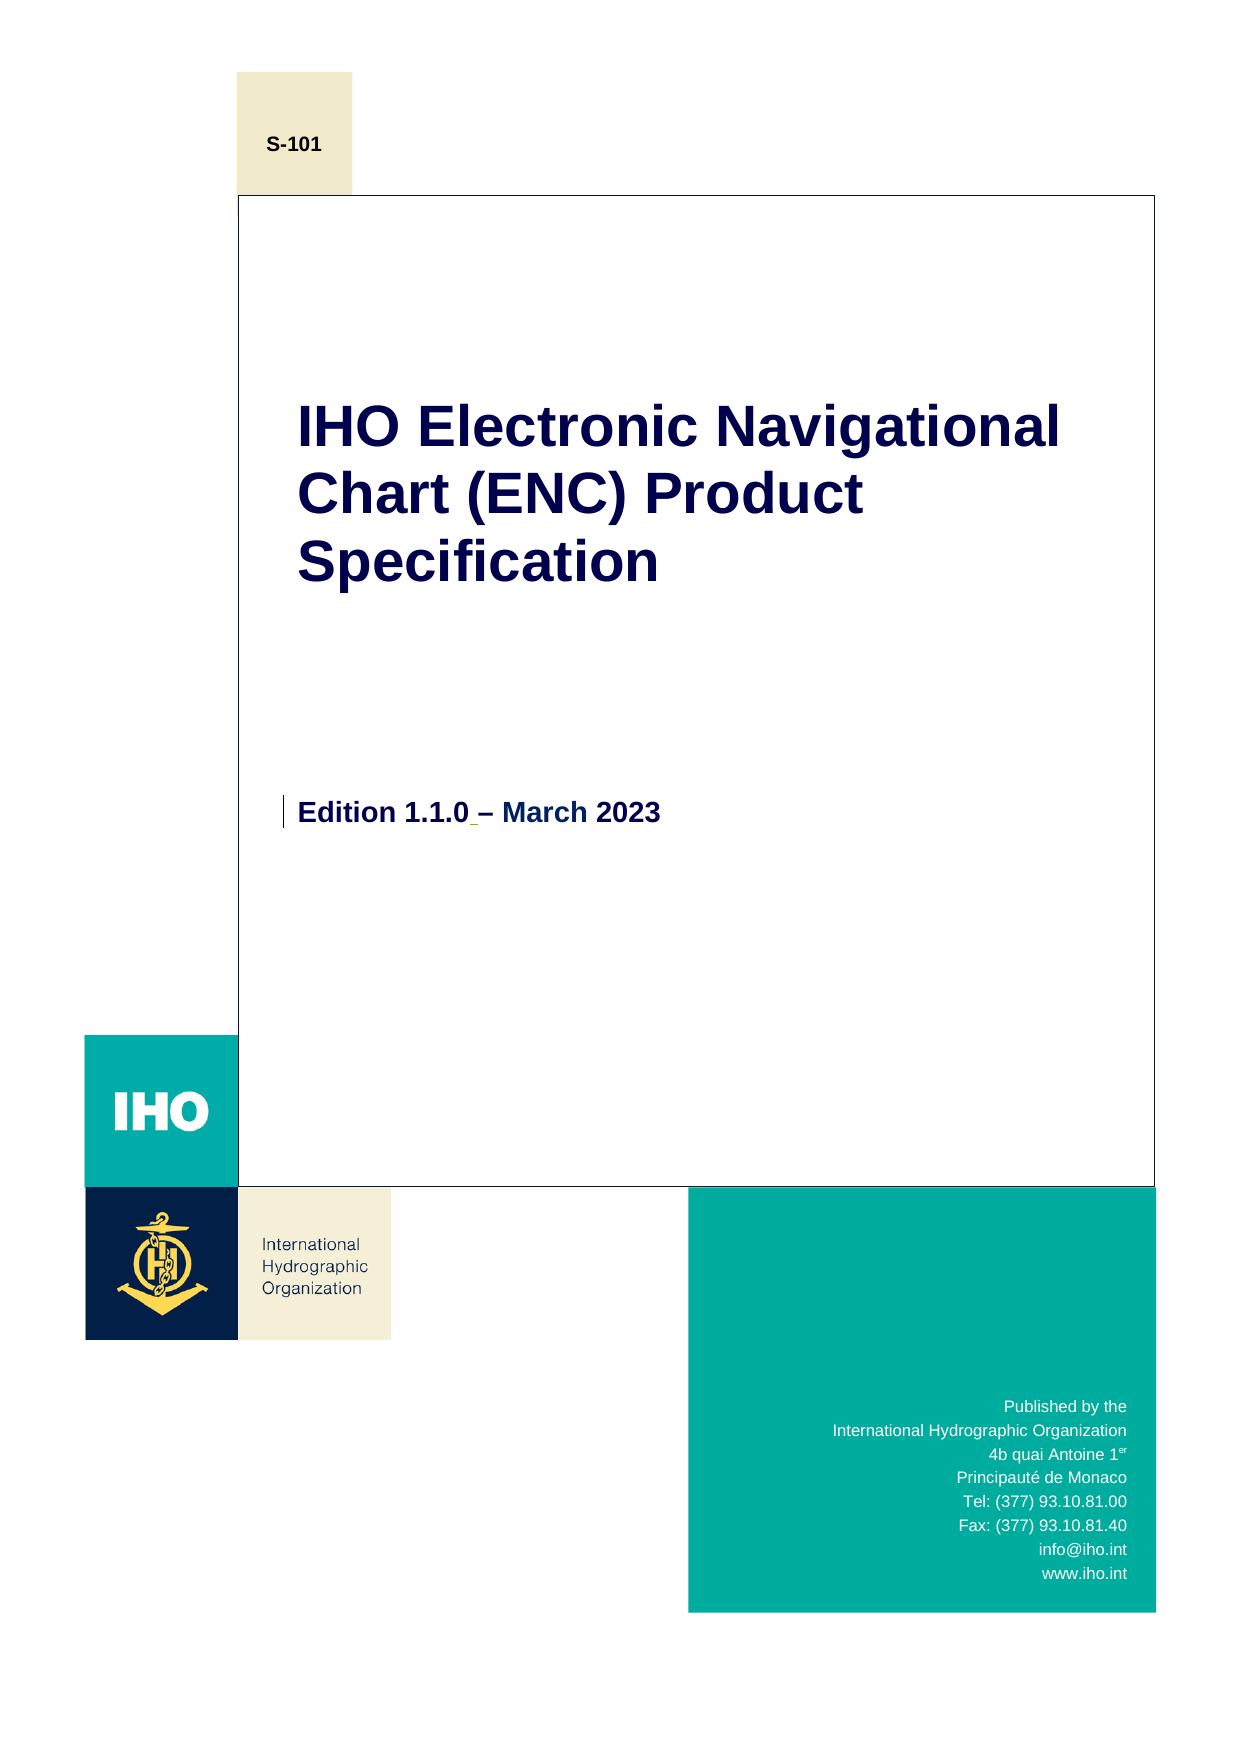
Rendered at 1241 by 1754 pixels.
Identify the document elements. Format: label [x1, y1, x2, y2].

picture [84, 1035, 391, 1340]
